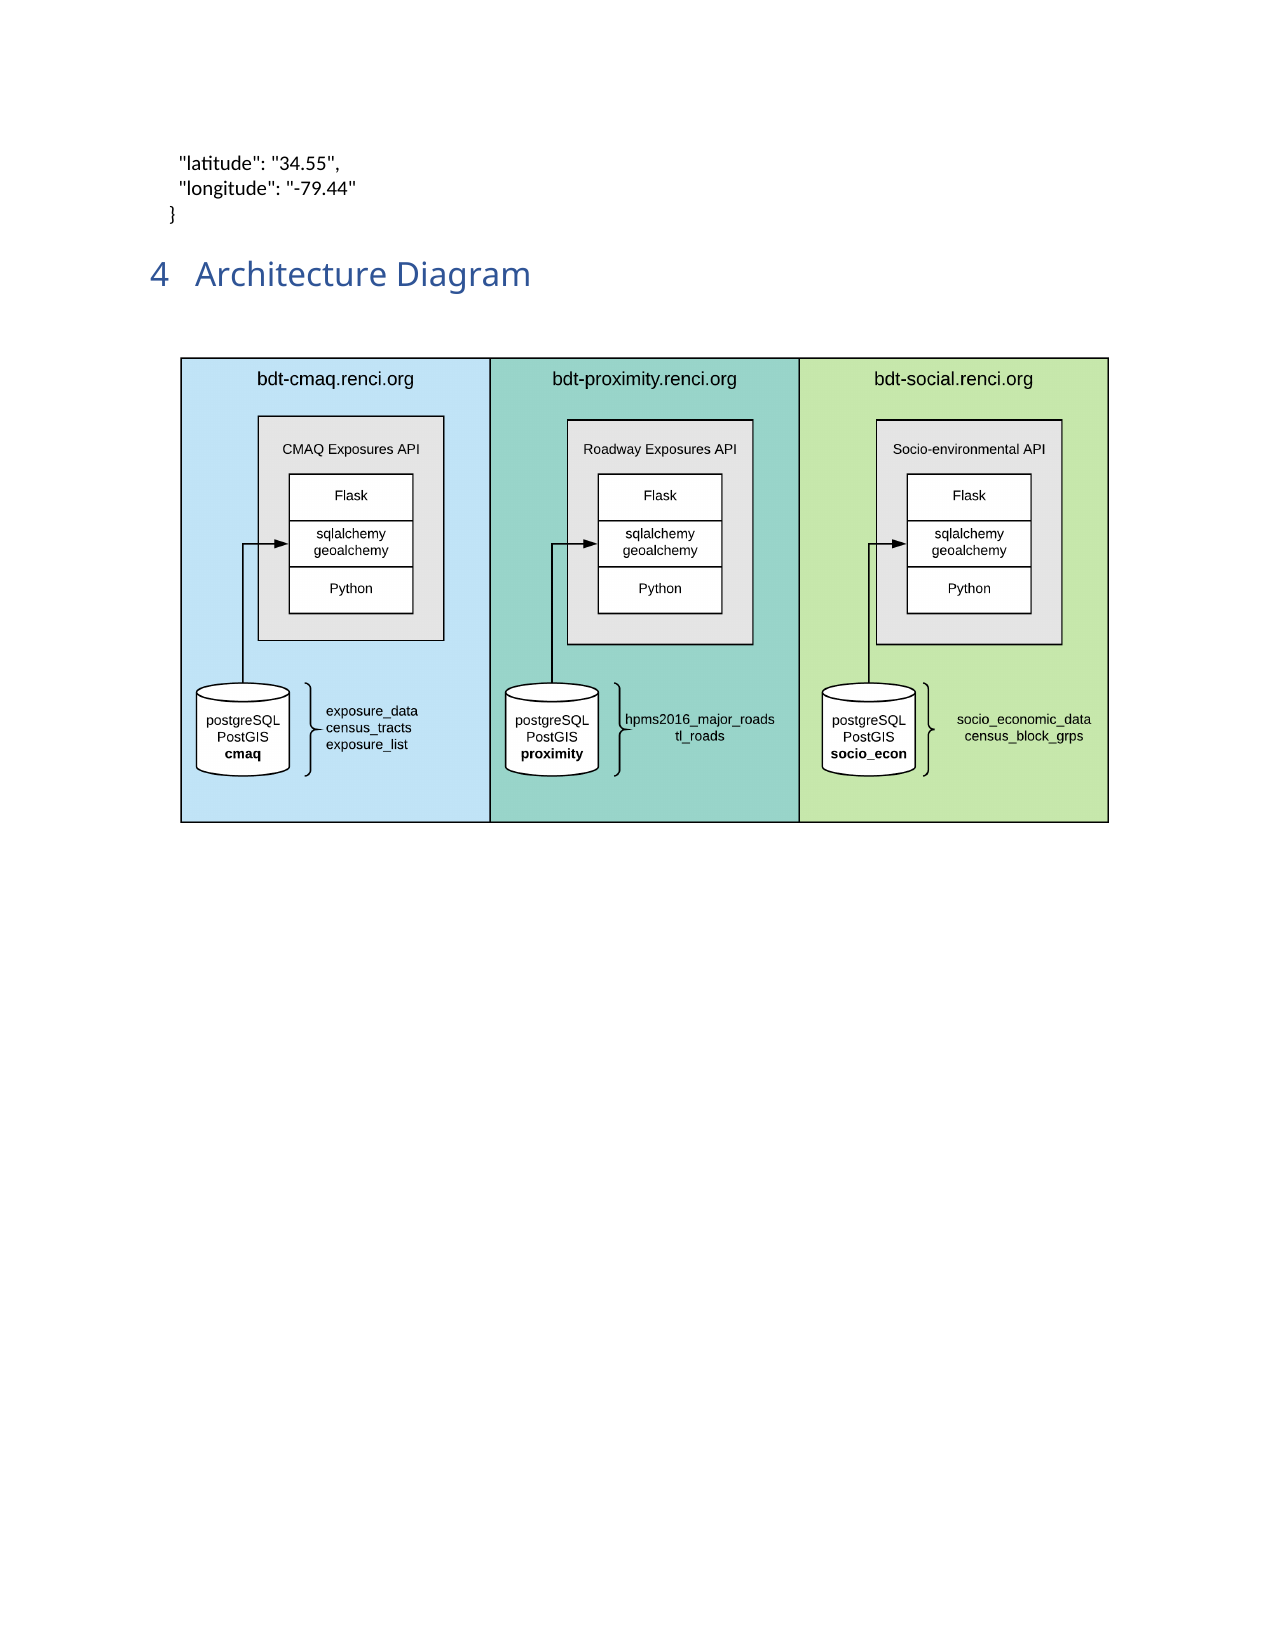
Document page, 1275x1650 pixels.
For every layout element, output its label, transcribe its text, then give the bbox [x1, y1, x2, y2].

text "latitude": "34.55", [150, 150, 1125, 175]
picture [150, 327, 1139, 853]
text "longitude": "-79.44" [150, 175, 1125, 201]
subtitle Architecture Diagram [150, 251, 1125, 297]
text } [150, 201, 1125, 226]
